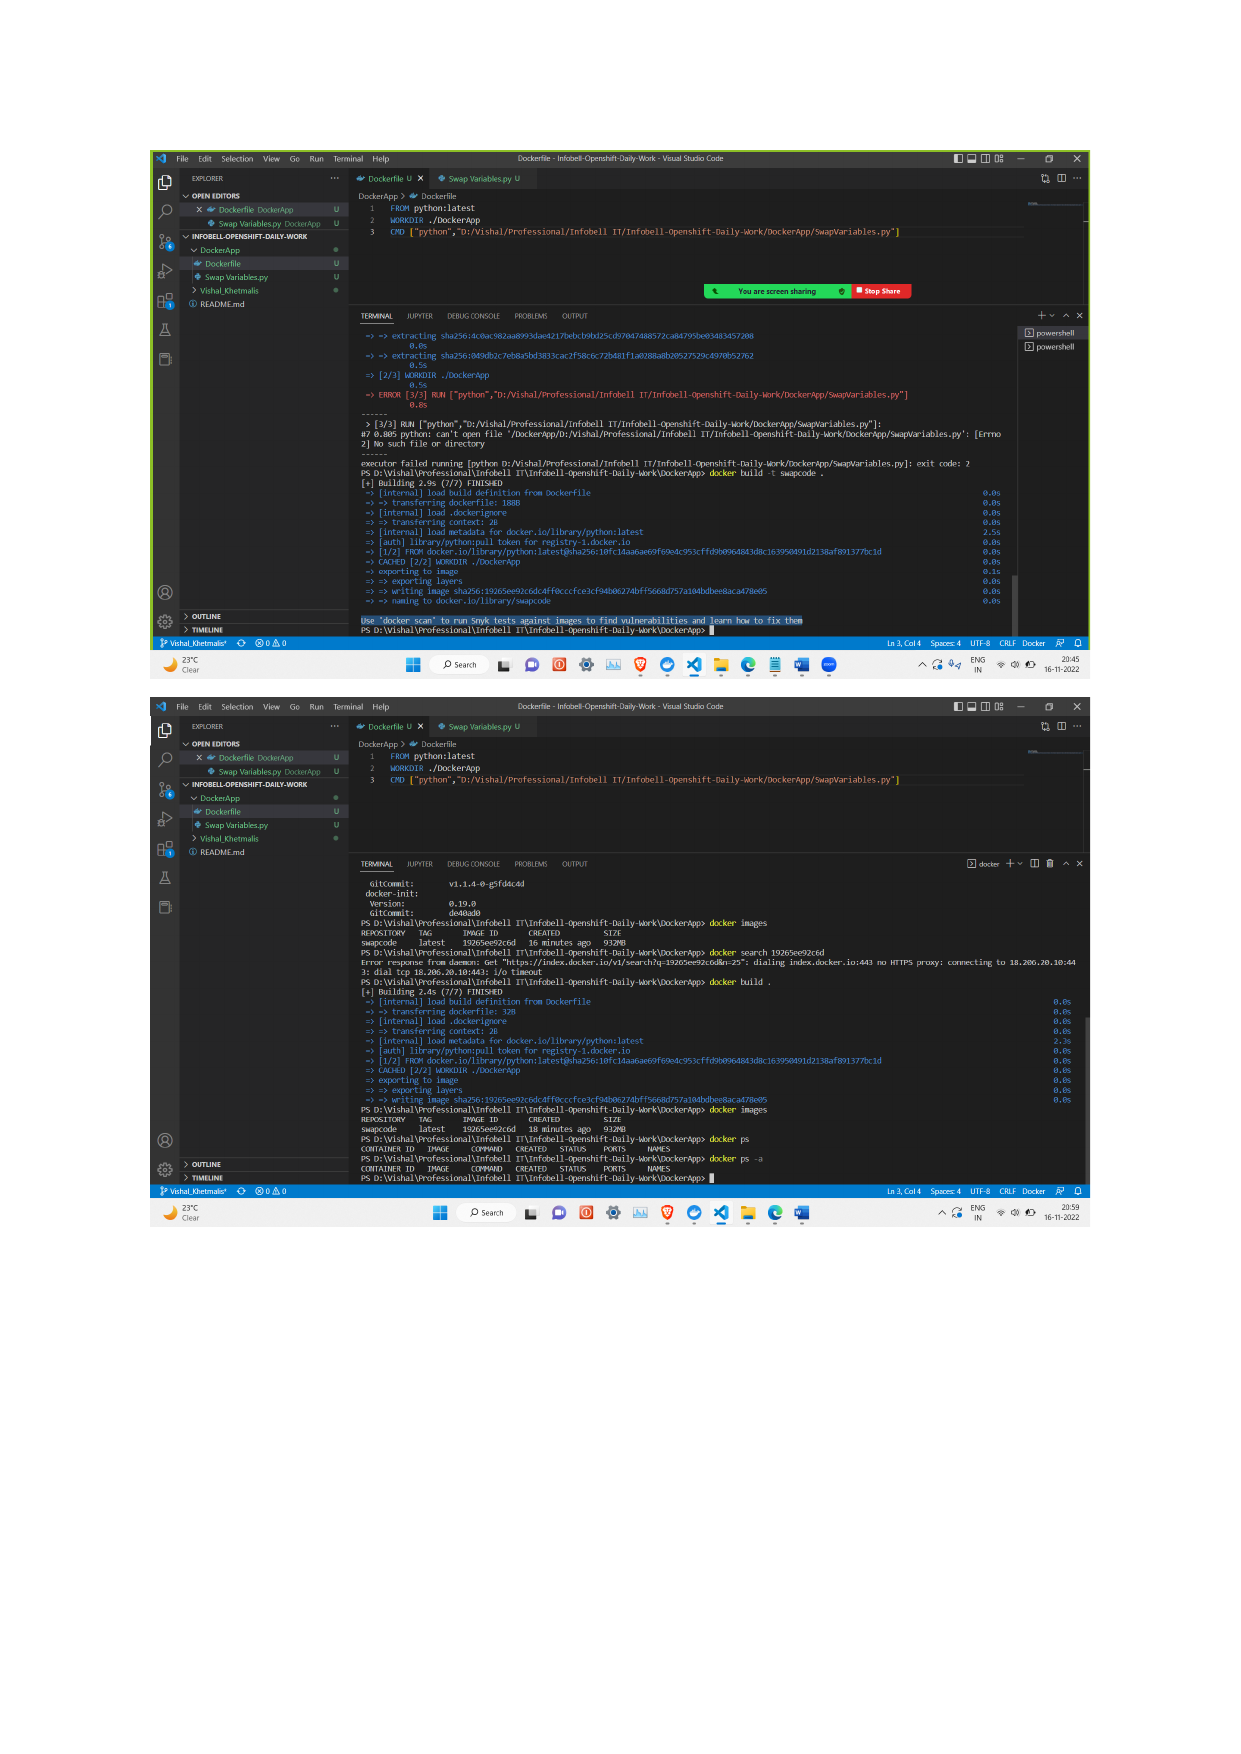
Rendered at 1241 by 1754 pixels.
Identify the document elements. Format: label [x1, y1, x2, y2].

picture [150, 150, 1091, 679]
picture [150, 697, 1091, 1227]
